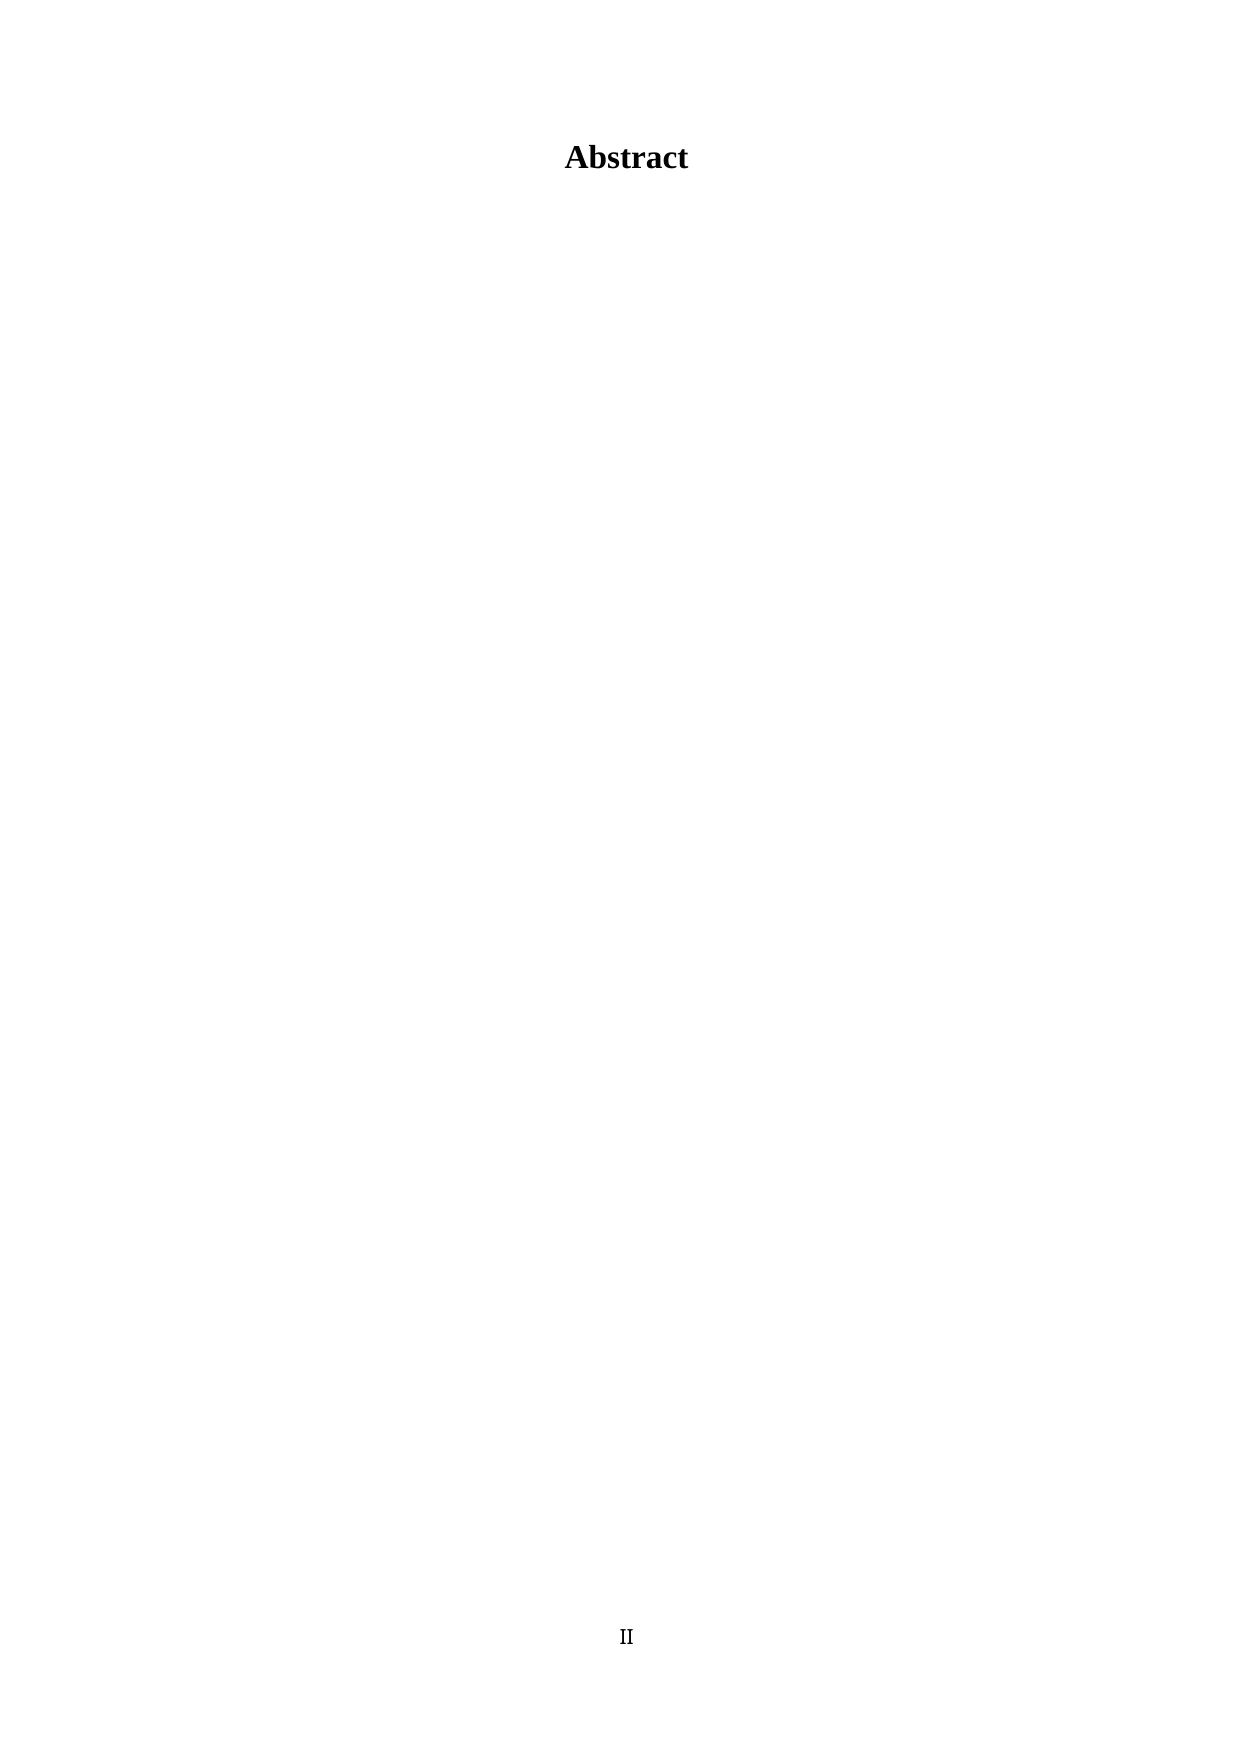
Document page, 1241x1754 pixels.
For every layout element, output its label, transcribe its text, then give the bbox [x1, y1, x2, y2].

text Abstract [144, 137, 1109, 176]
